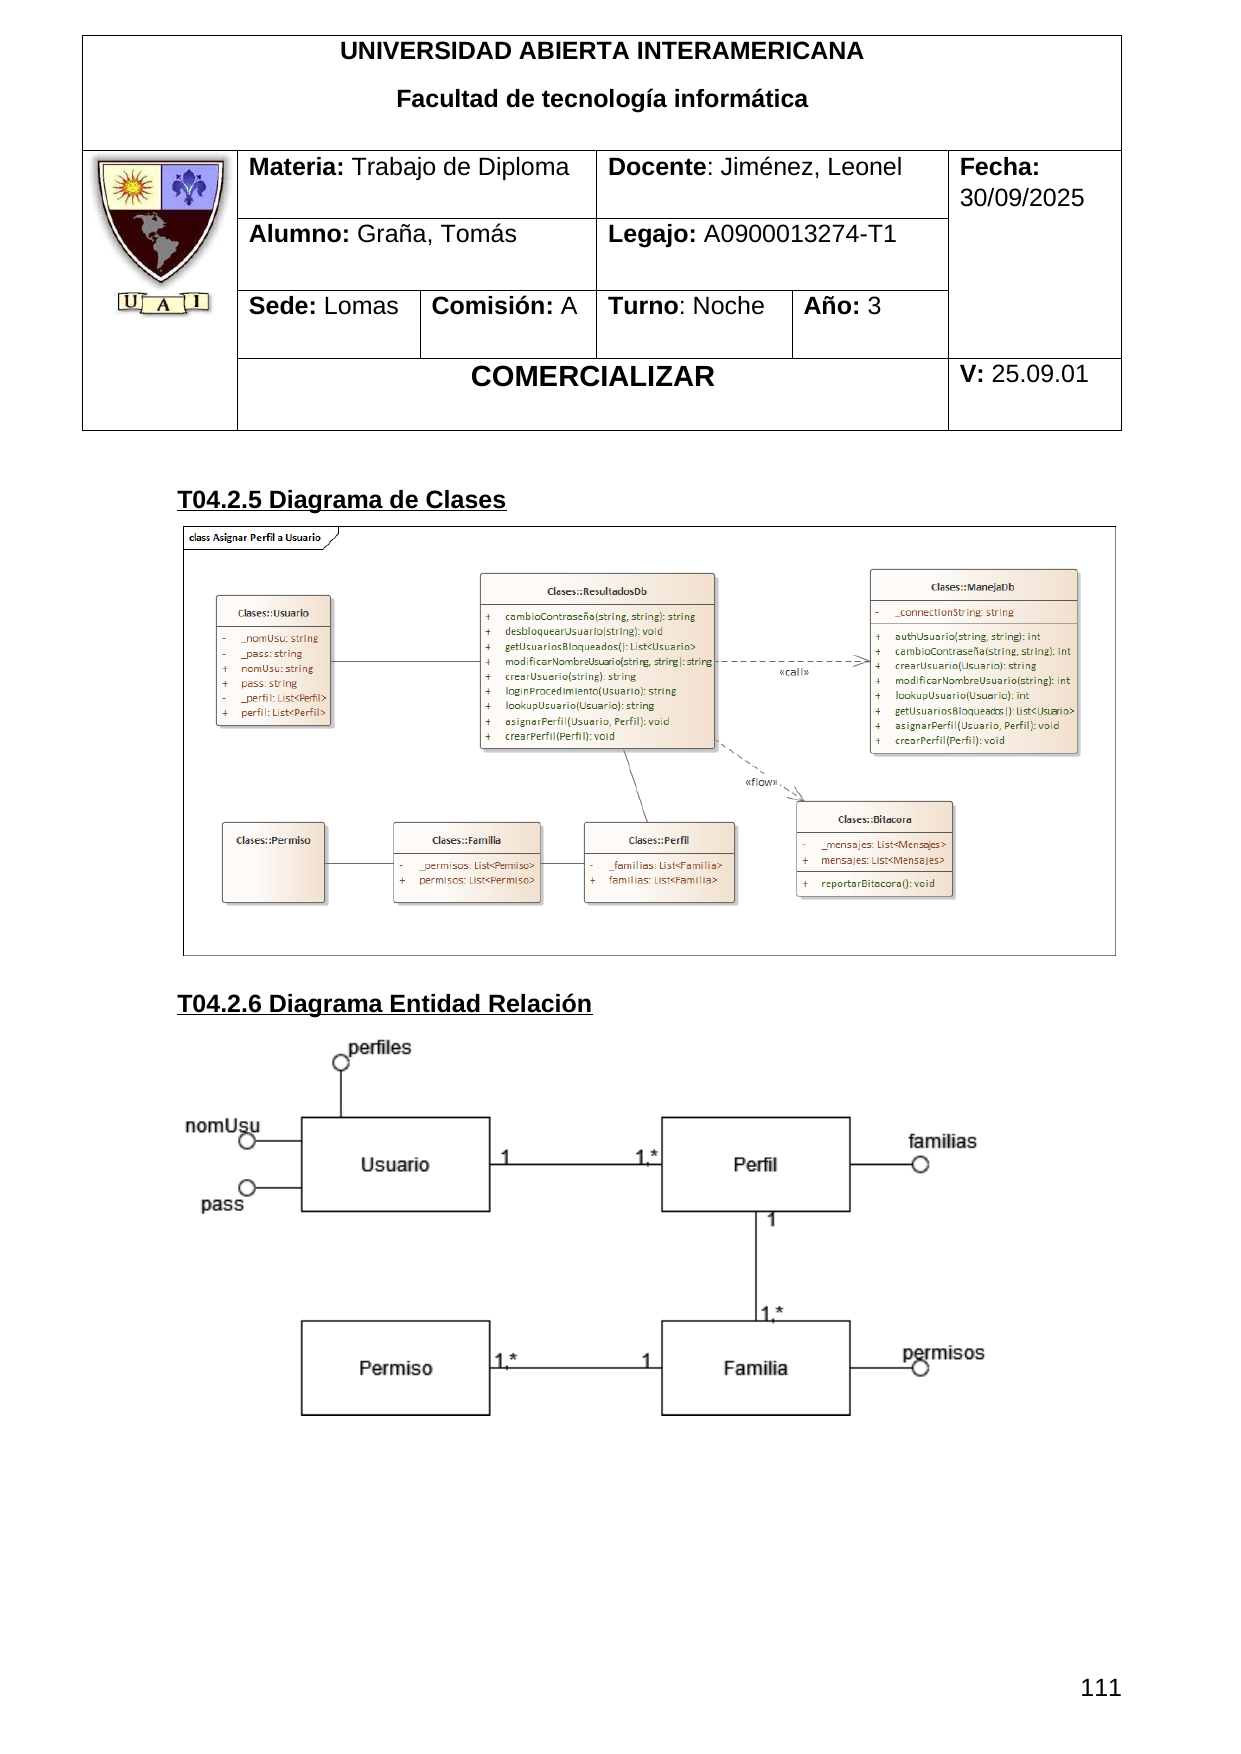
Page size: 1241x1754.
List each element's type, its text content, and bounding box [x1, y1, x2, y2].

picture [87, 151, 234, 320]
subtitle T04.2.6 Diagrama Entidad Relación [177, 989, 1122, 1017]
picture [177, 520, 1122, 962]
picture [177, 1023, 992, 1416]
subtitle T04.2.5 Diagrama de Clases [177, 485, 1122, 513]
